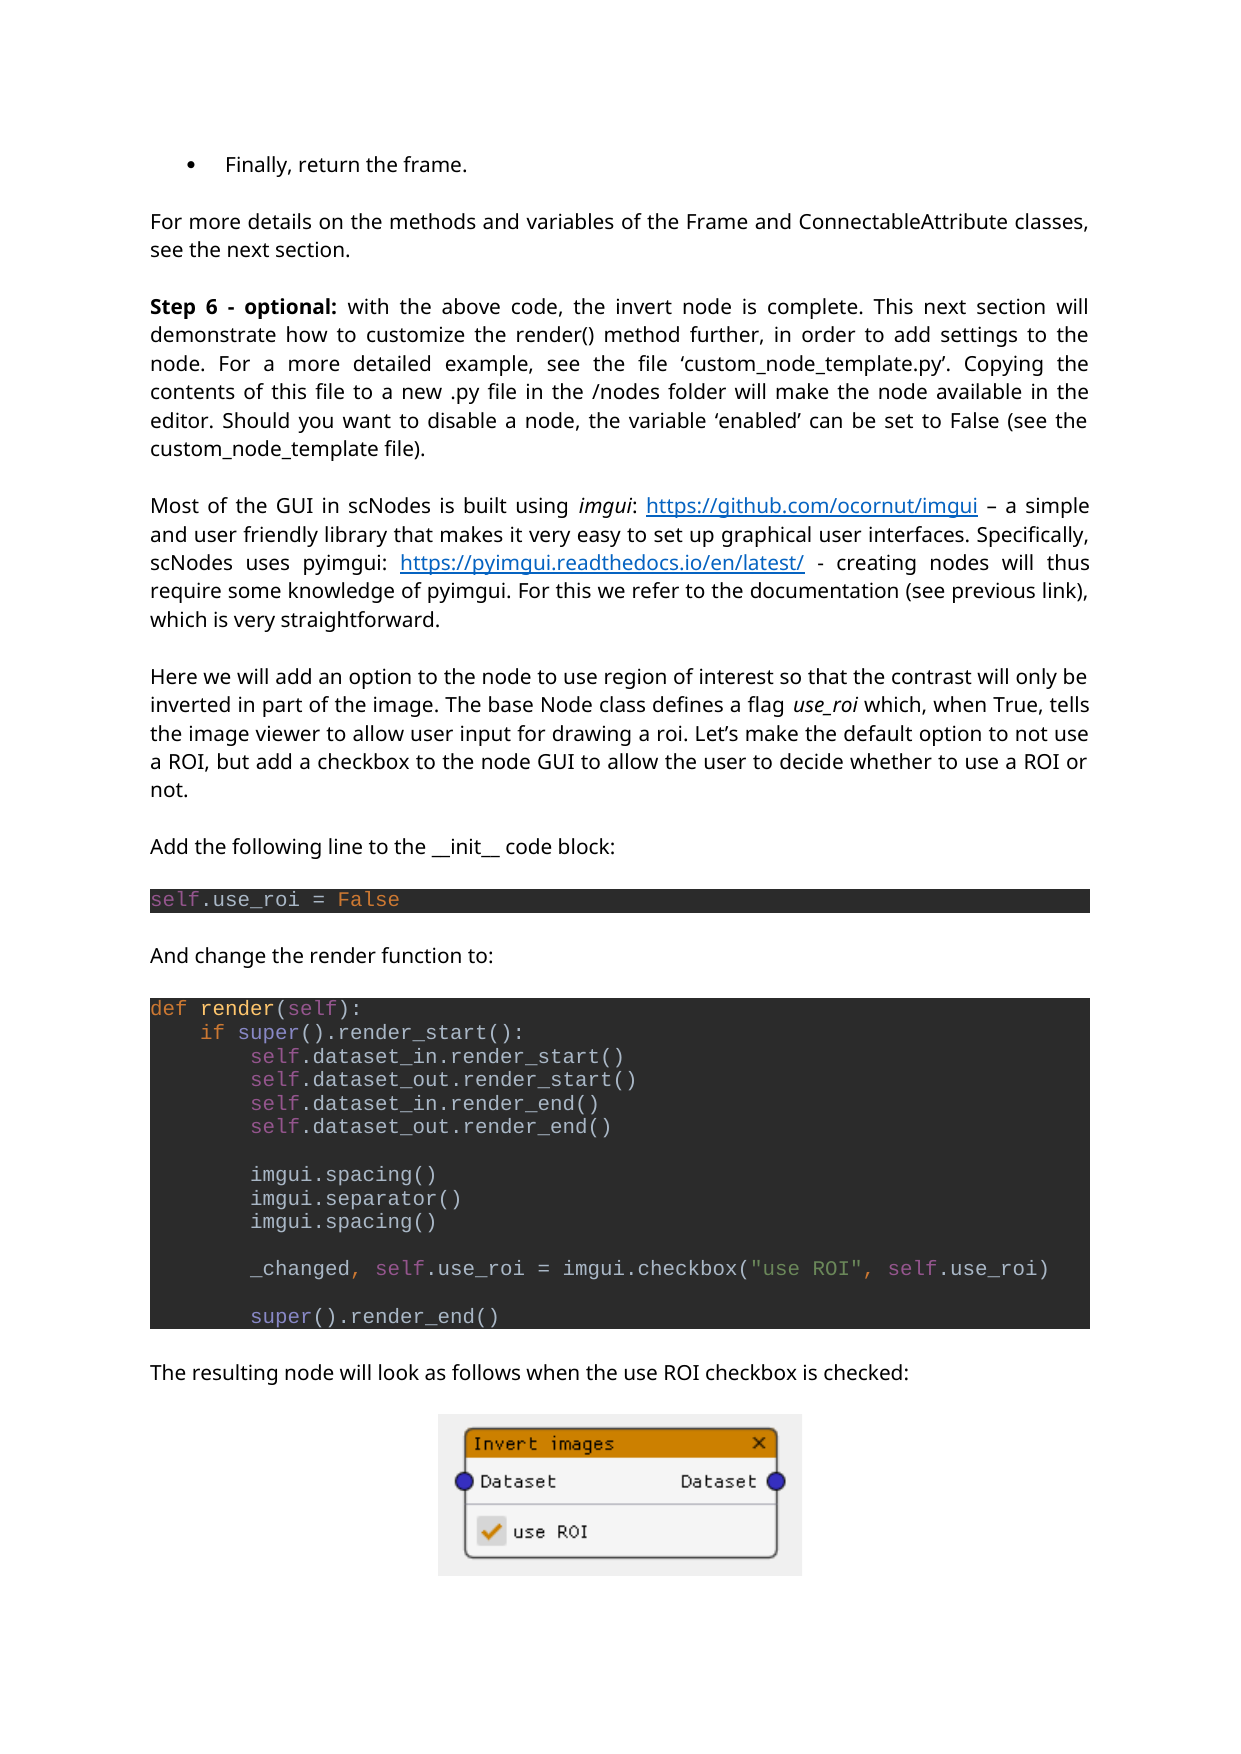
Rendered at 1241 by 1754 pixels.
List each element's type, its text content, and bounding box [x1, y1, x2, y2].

text Add the following line to the __init__ code block: [150, 832, 1090, 861]
list Finally, return the frame. [187, 150, 1090, 178]
picture [438, 1414, 803, 1576]
text Here we will add an option to the node to use region of interest so that the contrast will only be inverted in part of the image. The base Node class defines a flag use_roi which, when True, tells the image viewer to allow user input for drawing a roi. Let’s make the default option to not use a ROI, but add a checkbox to the node GUI to allow the user to decide whether to use a ROI or not. [150, 662, 1090, 804]
text Step 6 - optional: with the above code, the invert node is complete. This next section will demonstrate how to customize the render() method further, in order to add settings to the node. For a more detailed example, see the file ‘custom_node_template.py’. Copying the contents of this file to a new .py file in the /nodes folder will make the node available in the editor. Should you want to disable a node, the variable ‘enabled’ can be set to False (see the custom_node_template file). [150, 292, 1090, 463]
text And change the render function to: [150, 941, 1090, 970]
text For more details on the methods and variables of the Frame and ConnectableAttribute classes, see the next section. [150, 207, 1090, 264]
text The resulting node will look as follows when the use ROI checkbox is checked: [150, 1358, 1090, 1386]
text self.use_roi = False [150, 889, 1090, 913]
text Most of the GUI in scNodes is built using imgui: https://github.com/ocornut/imgui – a simple and user friendly library that makes it very easy to set up graphical user interfaces. Specifically, scNodes uses pyimgui: https://pyimgui.readthedocs.io/en/latest/ - creating nodes will thus require some knowledge of pyimgui. For this we refer to the documentation (see previous link), which is very straightforward. [150, 491, 1090, 633]
text def render(self): if super().render_start(): self.dataset_in.render_start() self.dataset_out.render_start() self.dataset_in.render_end() self.dataset_out.render_end() imgui.spacing() imgui.separator() imgui.spacing() _changed, self.use_roi = imgui.checkbox("use ROI", self.use_roi) super().render_end() [150, 998, 1090, 1329]
